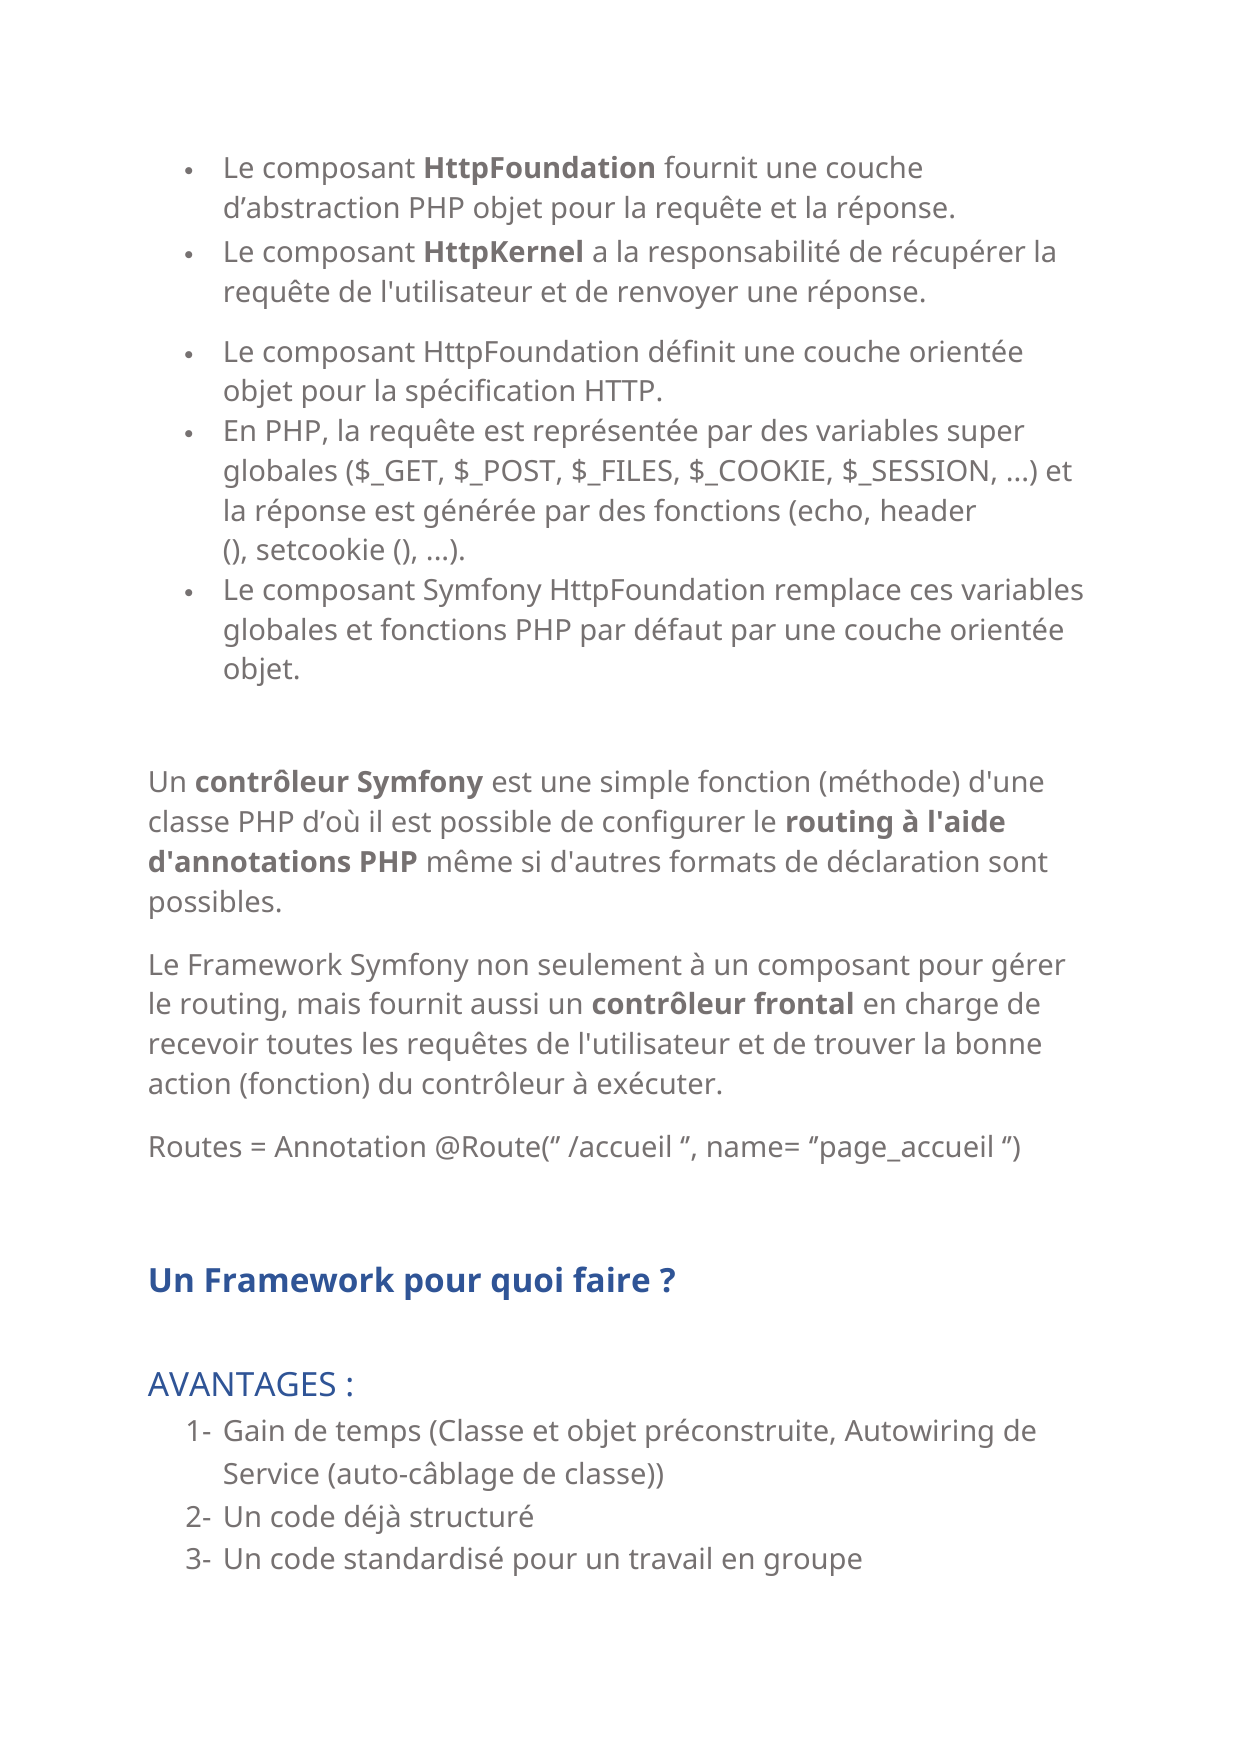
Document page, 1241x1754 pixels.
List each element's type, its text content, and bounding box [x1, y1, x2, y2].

text Routes = Annotation @Route(‘’ /accueil ‘’, name= ‘’page_accueil ‘’) [148, 1126, 1093, 1166]
list Le composant Symfony HttpFoundation remplace ces variables globales et fonctions PHP par défaut par une couche orientée objet. [185, 569, 1093, 688]
subtitle AVANTAGES : [148, 1361, 1093, 1407]
text Un contrôleur Symfony est une simple fonction (méthode) d'une classe PHP d’où il est possible de configurer le routing à l'aide d'annotations PHP même si d'autres formats de déclaration sont possibles. [148, 762, 1093, 921]
list Gain de temps (Classe et objet préconstruite, Autowiring de Service (auto-câblage de classe)) [185, 1410, 1093, 1493]
list Un code déjà structuré [185, 1496, 1093, 1536]
list En PHP, la requête est représentée par des variables super globales ($_GET, $_POST, $_FILES, $_COOKIE, $_SESSION, ...) et la réponse est générée par des fonctions (echo, header (), setcookie (), ...). [185, 410, 1093, 569]
text Le Framework Symfony non seulement à un composant pour gérer le routing, mais fournit aussi un contrôleur frontal en charge de recevoir toutes les requêtes de l'utilisateur et de trouver la bonne action (fonction) du contrôleur à exécuter. [148, 944, 1093, 1103]
subtitle Un Framework pour quoi faire ? [148, 1257, 1093, 1302]
list Un code standardisé pour un travail en groupe [185, 1539, 1093, 1578]
list Le composant HttpKernel a la responsabilité de récupérer la requête de l'utilisateur et de renvoyer une réponse. [185, 232, 1093, 311]
list Le composant HttpFoundation définit une couche orientée objet pour la spécification HTTP. [185, 331, 1093, 410]
list Le composant HttpFoundation fournit une couche d’abstraction PHP objet pour la requête et la réponse. [185, 148, 1093, 227]
